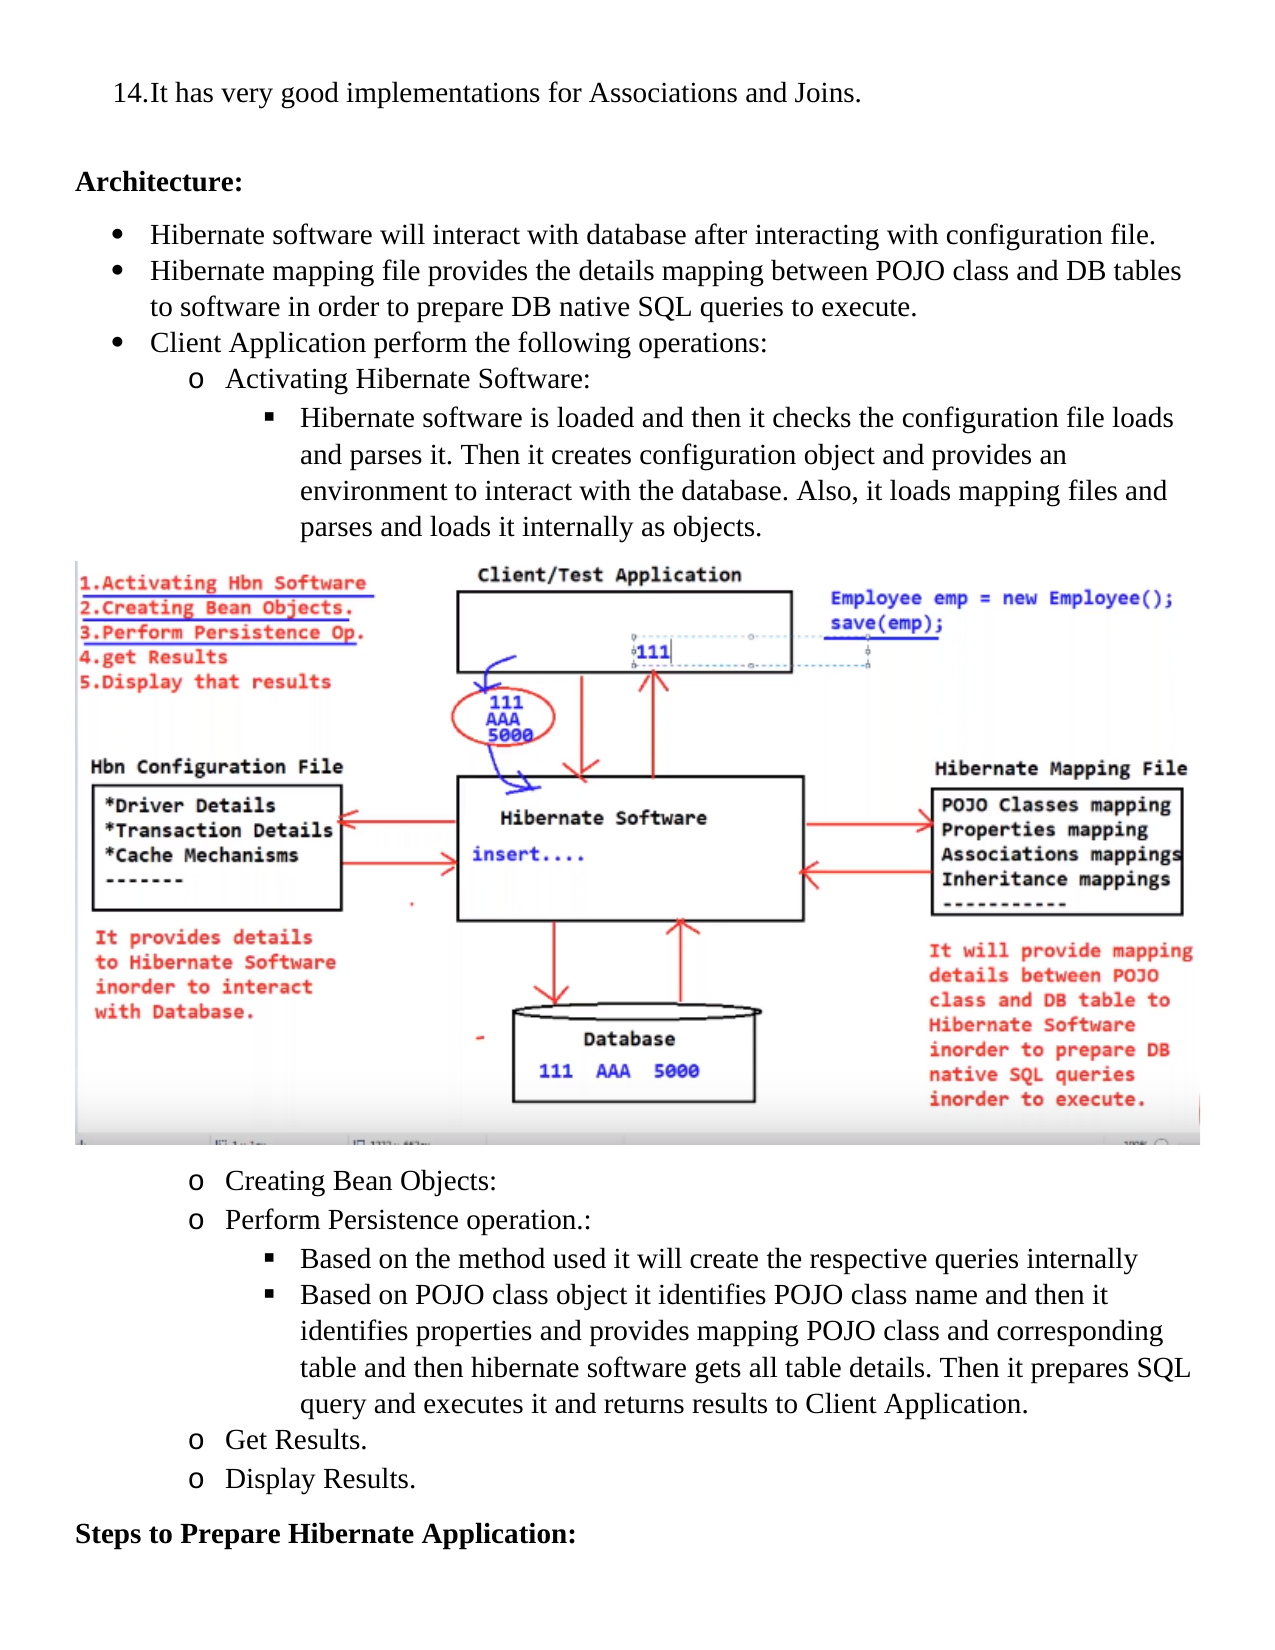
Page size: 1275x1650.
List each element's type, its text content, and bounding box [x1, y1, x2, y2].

list Creating Bean Objects: [187, 1163, 1200, 1199]
list Hibernate software is loaded and then it checks the configuration file loads and parses it. Then it creates configuration object and provides an environment to interact with the database. Also, it loads mapping files and parses and loads it internally as objects. [262, 401, 1200, 543]
list Get Results. [187, 1422, 1200, 1458]
list Based on the method used it will create the respective queries internally [262, 1241, 1200, 1275]
list Hibernate mapping file provides the details mapping between POJO class and DB tables to software in order to prepare DB native SQL queries to execute. [112, 253, 1200, 323]
list Client Application perform the following operations: [112, 325, 1200, 359]
list It has very good implementations for Associations and Joins. [112, 75, 1200, 108]
list Based on POJO class object it identifies POJO class name and then it identifies properties and provides mapping POJO class and corresponding table and then hibernate software gets all table details. Then it prepares SQL query and executes it and returns results to Client Application. [262, 1277, 1200, 1419]
list Perform Persistence operation.: [187, 1202, 1200, 1238]
list Activating Hibernate Software: [187, 362, 1200, 398]
list Display Results. [187, 1461, 1200, 1497]
text Steps to Prepare Hibernate Application: [75, 1516, 1200, 1550]
picture [75, 561, 1200, 1145]
list Hibernate software will interact with database after interacting with configuration file. [112, 217, 1200, 250]
text Architecture: [75, 164, 1200, 197]
